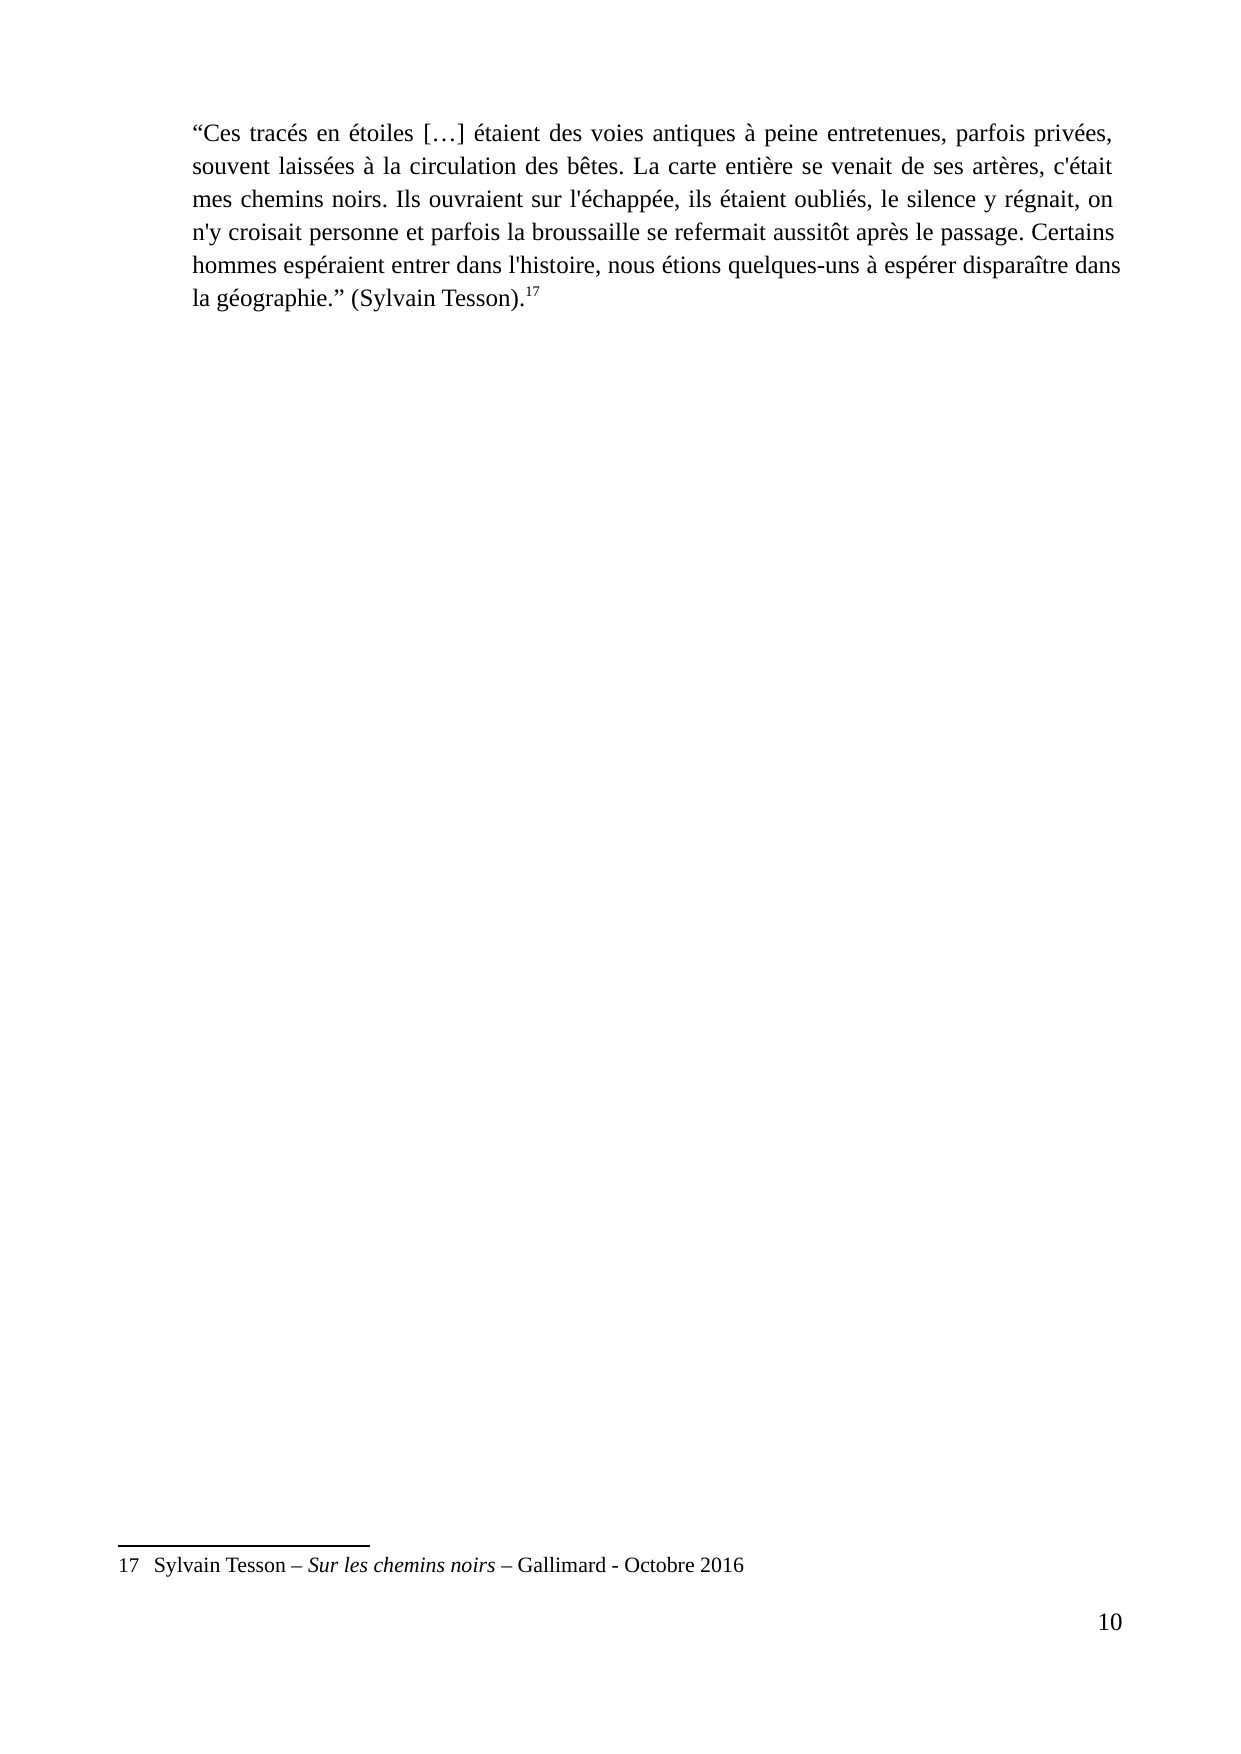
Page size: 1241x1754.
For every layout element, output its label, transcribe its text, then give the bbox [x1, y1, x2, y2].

text “Ces tracés en étoiles […] étaient des voies antiques à peine entretenues, parfois privées, souvent laissées à la circulation des bêtes. La carte entière se venait de ses artères, c'était mes chemins noirs. Ils ouvraient sur l'échappée, ils étaient oubliés, le silence y régnait, on n'y croisait personne et parfois la broussaille se refermait aussitôt après le passage. Certains hommes espéraient entrer dans l'histoire, nous étions quelques-uns à espérer disparaître dans la géographie.” (Sylvain Tesson). [118, 118, 1122, 312]
